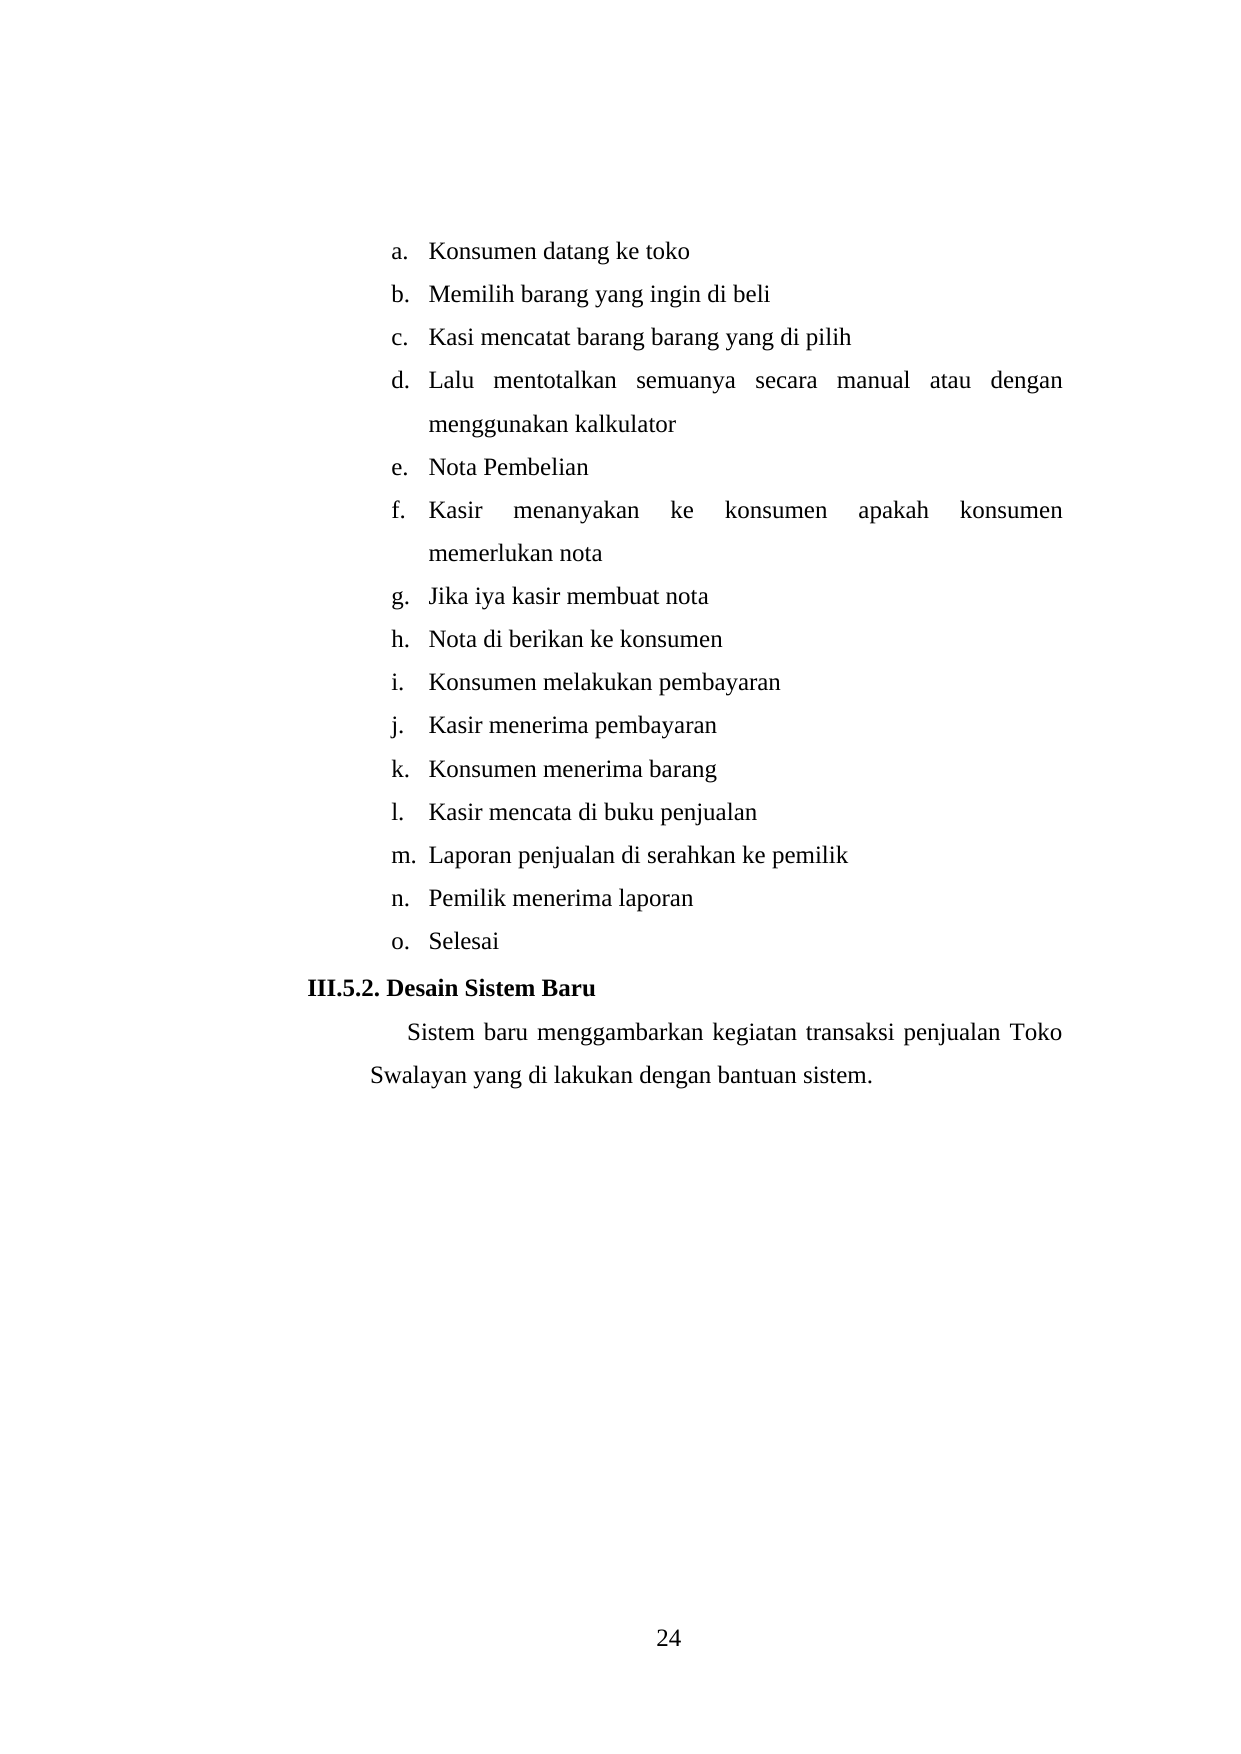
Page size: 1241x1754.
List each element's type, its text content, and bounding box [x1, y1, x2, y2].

list Jika iya kasir membuat nota [391, 581, 1063, 610]
list Lalu mentotalkan semuanya secara manual atau dengan menggunakan kalkulator [391, 366, 1063, 437]
list Kasir menerima pembayaran [391, 711, 1063, 739]
list Selesai [391, 926, 1063, 955]
list Pemilik menerima laporan [391, 883, 1063, 912]
list Konsumen datang ke toko [391, 236, 1063, 265]
list Konsumen menerima barang [391, 754, 1063, 782]
list Kasir mencata di buku penjualan [391, 797, 1063, 826]
list Konsumen melakukan pembayaran [391, 667, 1063, 696]
list Nota Pembelian [391, 452, 1063, 481]
list Memilih barang yang ingin di beli [391, 279, 1063, 308]
list Kasir menanyakan ke konsumen apakah konsumen memerlukan nota [391, 495, 1063, 567]
subtitle Desain Sistem Baru [307, 973, 1063, 1002]
list Laporan penjualan di serahkan ke pemilik [391, 840, 1063, 869]
list Nota di berikan ke konsumen [391, 624, 1063, 653]
text Sistem baru menggambarkan kegiatan transaksi penjualan Toko Swalayan yang di lakukan dengan bantuan sistem. [370, 1017, 1063, 1088]
list Kasi mencatat barang barang yang di pilih [391, 322, 1063, 351]
